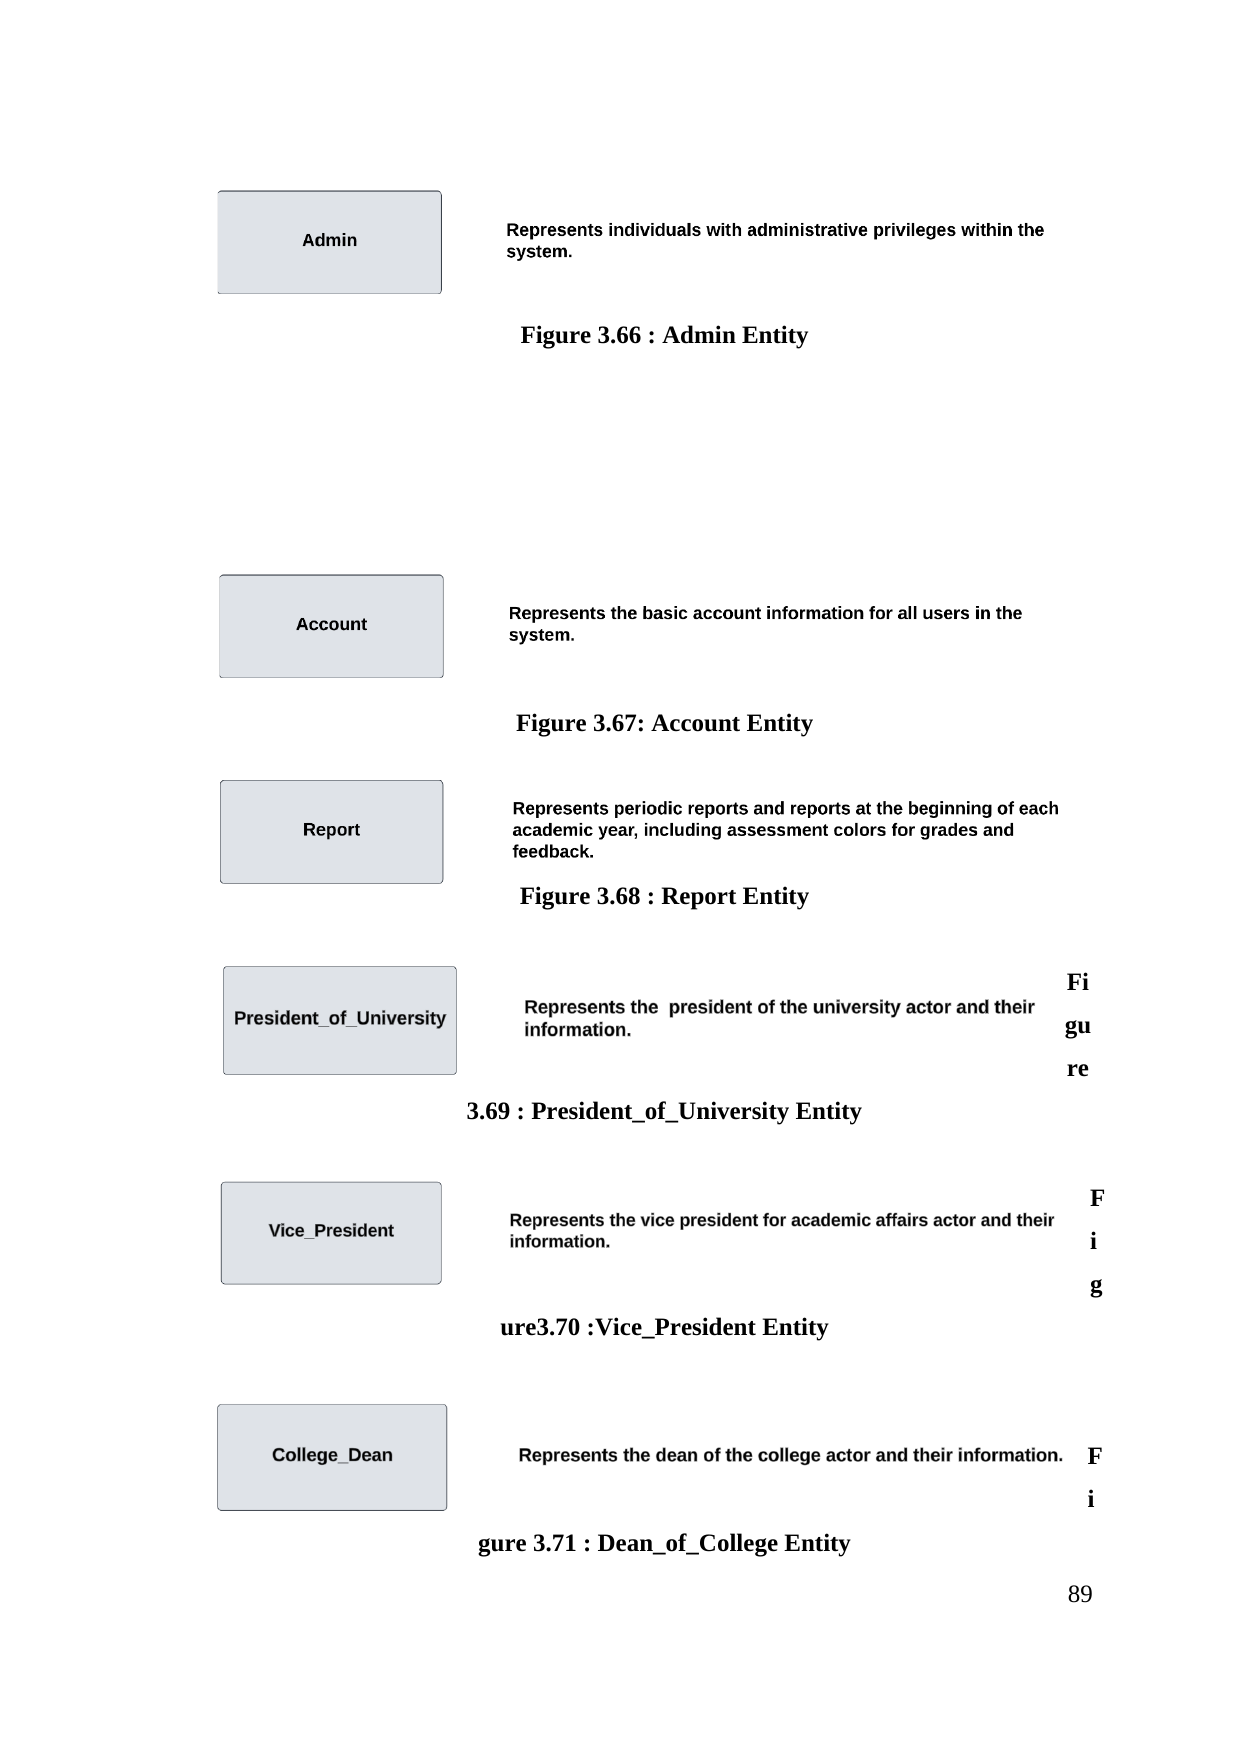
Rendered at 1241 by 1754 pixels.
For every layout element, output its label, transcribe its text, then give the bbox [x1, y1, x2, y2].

picture [215, 1400, 1068, 1513]
picture [217, 1178, 1070, 1287]
picture [217, 190, 1075, 294]
picture [219, 574, 1077, 678]
picture [220, 780, 1077, 884]
picture [219, 962, 1044, 1078]
